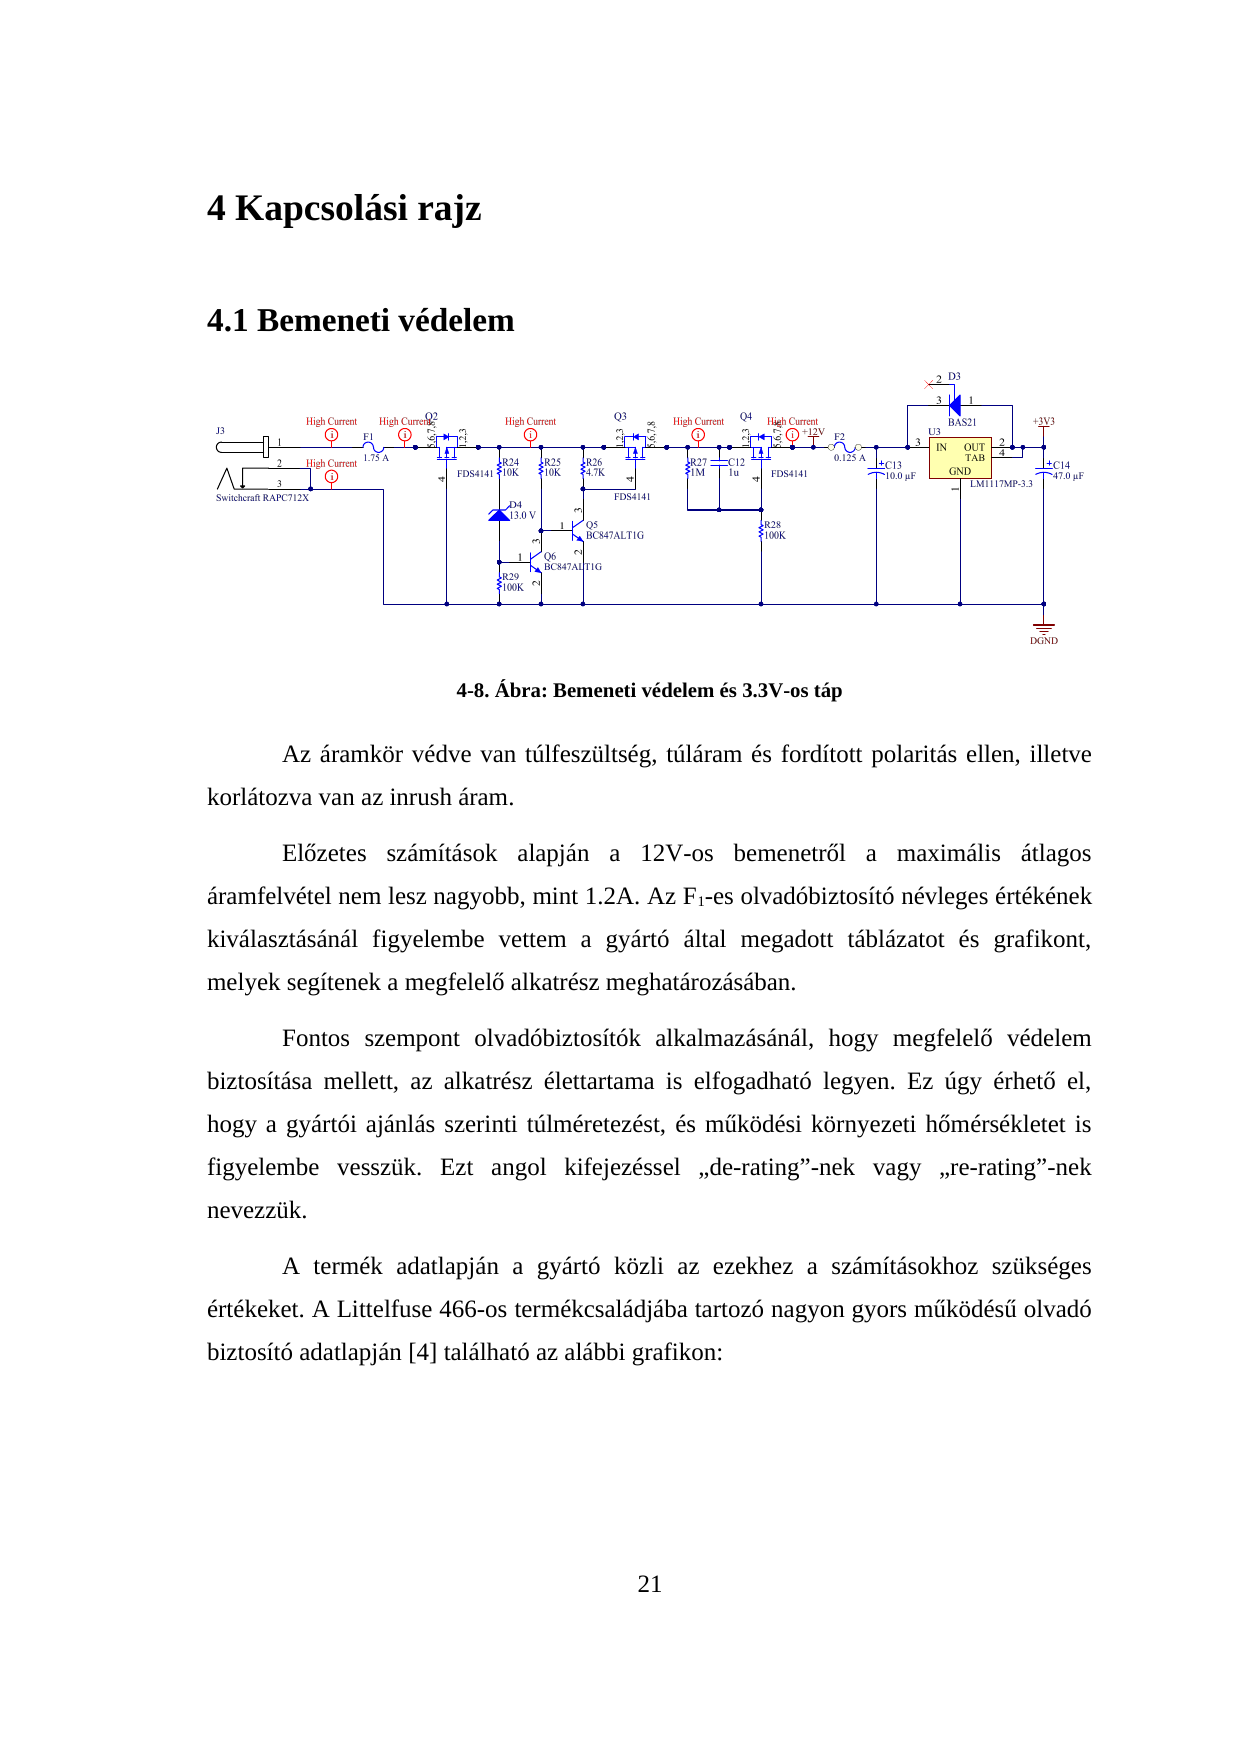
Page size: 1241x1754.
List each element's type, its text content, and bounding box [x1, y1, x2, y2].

text Az áramkör védve van túlfeszültség, túláram és fordított polaritás ellen, illetve korlátozva van az inrush áram. [207, 739, 1092, 811]
subtitle Kapcsolási rajz [207, 185, 1092, 228]
text Fontos szempont olvadóbiztosítók alkalmazásánál, hogy megfelelő védelem biztosítása mellett, az alkatrész élettartama is elfogadható legyen. Ez úgy érhető el, hogy a gyártói ajánlás szerinti túlméretezést, és működési környezeti hőmérsékletet is figyelembe vesszük. Ezt angol kifejezéssel „de-rating”-nek vagy „re-rating”-nek nevezzük. [207, 1023, 1092, 1224]
text A termék adatlapján a gyártó közli az ezekhez a számításokhoz szükséges értékeket. A Littelfuse 466-os termékcsaládjába tartozó nagyon gyors működésű olvadó biztosító adatlapján [4] található az alábbi grafikon: [207, 1251, 1092, 1366]
subtitle Bemeneti védelem [207, 300, 1092, 338]
text Előzetes számítások alapján a 12V-os bemenetről a maximális átlagos áramfelvétel nem lesz nagyobb, mint 1.2A. Az F1-es olvadóbiztosító névleges értékének kiválasztásánál figyelembe vettem a gyártó által megadott táblázatot és grafikont, melyek segítenek a megfelelő alkatrész meghatározásában. [207, 838, 1092, 996]
